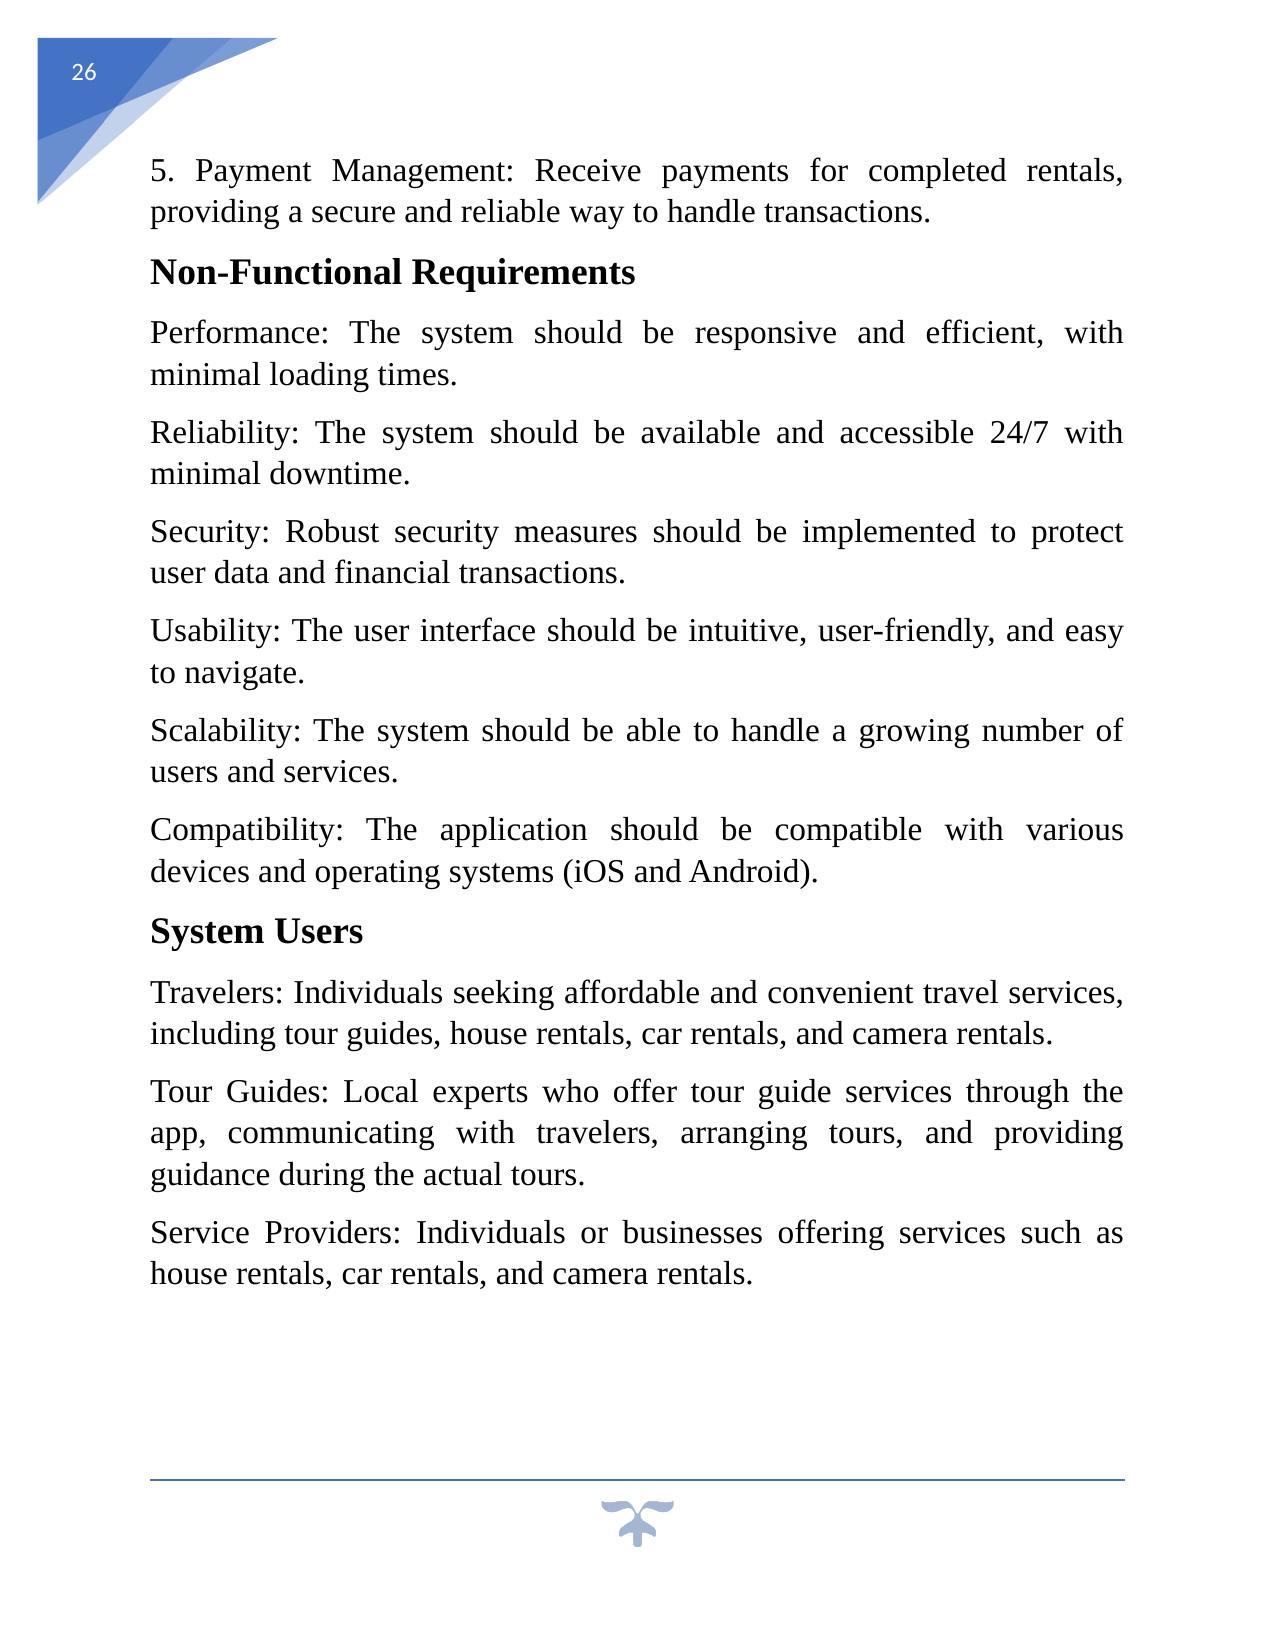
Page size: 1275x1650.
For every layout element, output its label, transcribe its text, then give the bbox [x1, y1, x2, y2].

text 5. Payment Management: Receive payments for completed rentals, providing a secure and reliable way to handle transactions. [150, 150, 1125, 230]
text Security: Robust security measures should be implemented to protect user data and financial transactions. [150, 511, 1125, 591]
text Reliability: The system should be available and accessible 24/7 with minimal downtime. [150, 412, 1125, 492]
text Travelers: Individuals seeking affordable and convenient travel services, including tour guides, house rentals, car rentals, and camera rentals. [150, 972, 1125, 1052]
picture [37, 37, 279, 206]
text Scalability: The system should be able to handle a growing number of users and services. [150, 710, 1125, 790]
text Compatibility: The application should be compatible with various devices and operating systems (iOS and Android). [150, 809, 1125, 889]
text Tour Guides: Local experts who offer tour guide services through the app, communicating with travelers, arranging tours, and providing guidance during the actual tours. [150, 1071, 1125, 1192]
text Non-Functional Requirements [150, 249, 1125, 292]
text Service Providers: Individuals or businesses offering services such as house rentals, car rentals, and camera rentals. [150, 1212, 1125, 1292]
text Usability: The user interface should be intuitive, user-friendly, and easy to navigate. [150, 611, 1125, 690]
text System Users [150, 909, 1125, 952]
text Performance: The system should be responsive and efficient, with minimal loading times. [150, 313, 1125, 392]
